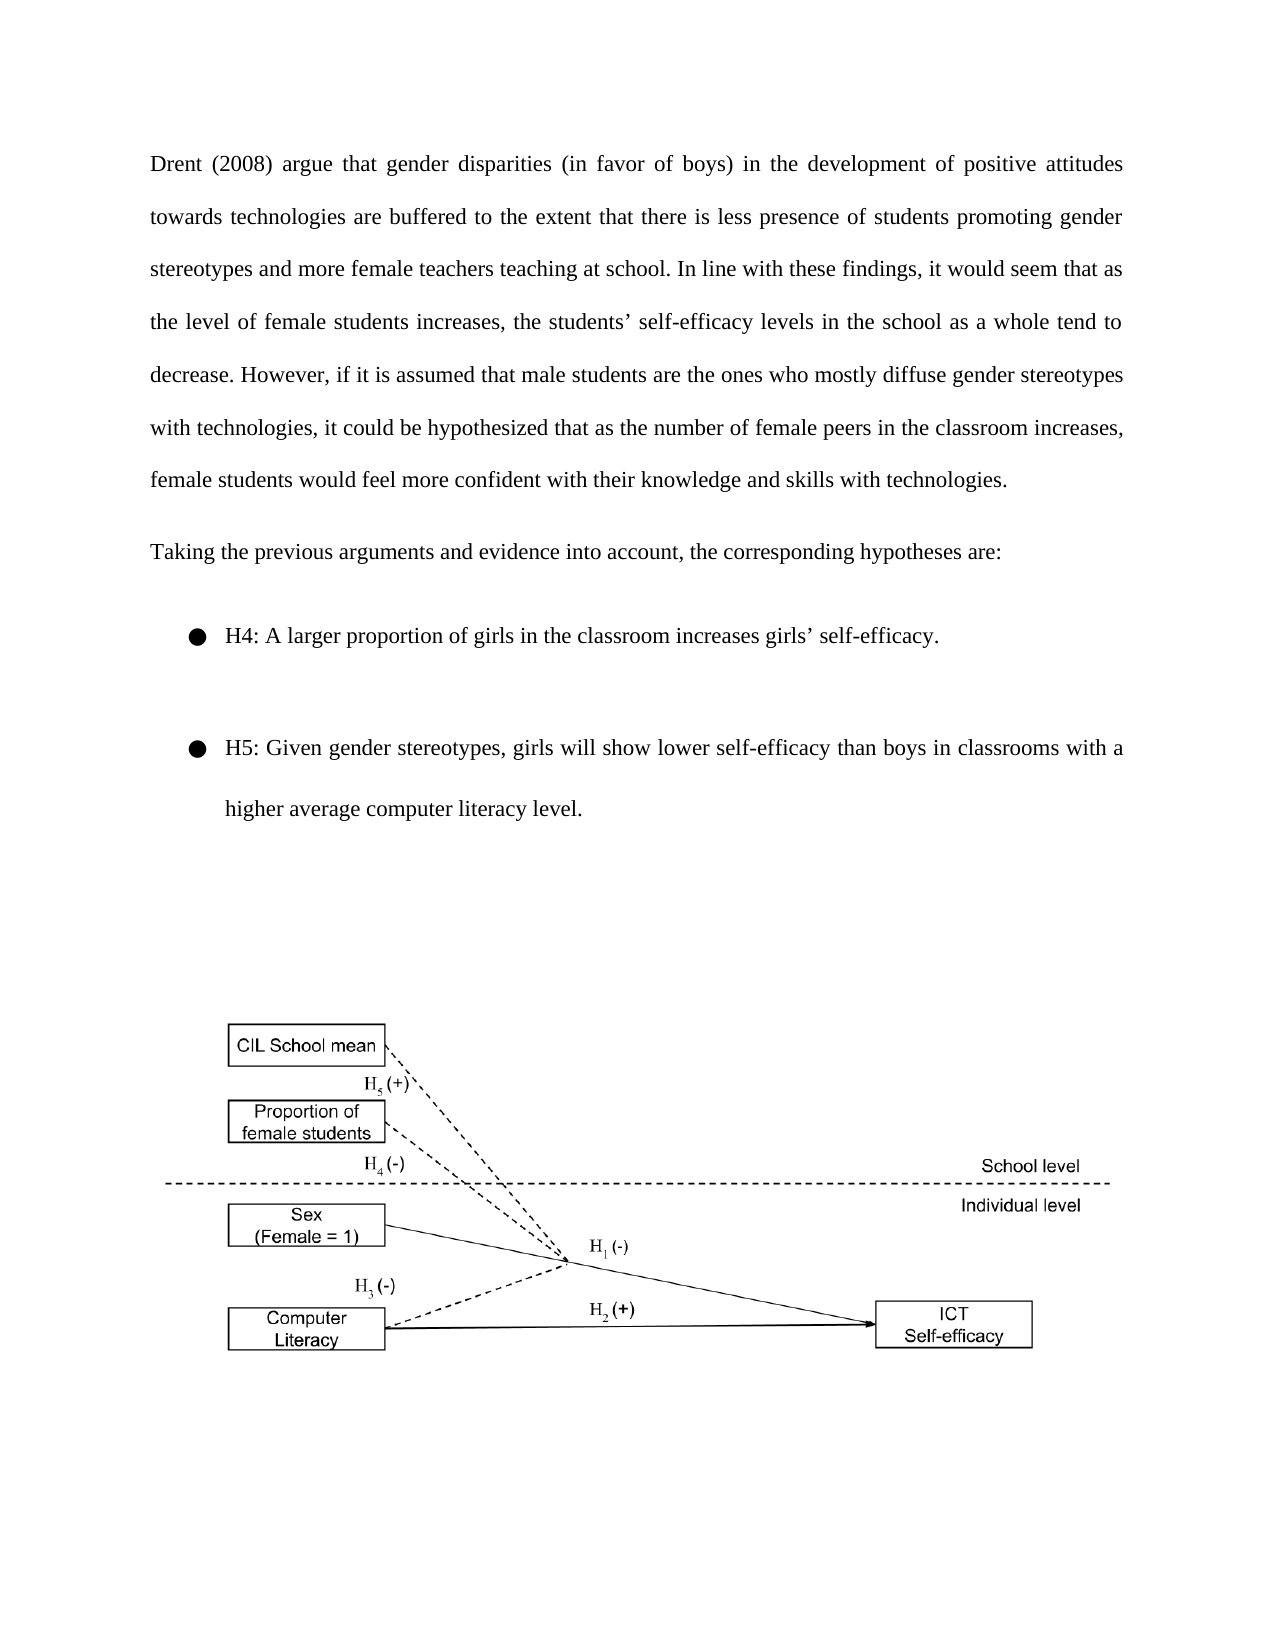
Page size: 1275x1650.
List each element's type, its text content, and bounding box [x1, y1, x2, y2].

list H4: A larger proportion of girls in the classroom increases girls’ self-efficacy. [187, 609, 1125, 656]
list H5: Given gender stereotypes, girls will show lower self-efficacy than boys in classrooms with a higher average computer literacy level. [187, 722, 1125, 822]
text Taking the previous arguments and evidence into account, the corresponding hypotheses are: [150, 538, 1125, 564]
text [150, 150, 1125, 493]
picture [150, 916, 1125, 1465]
